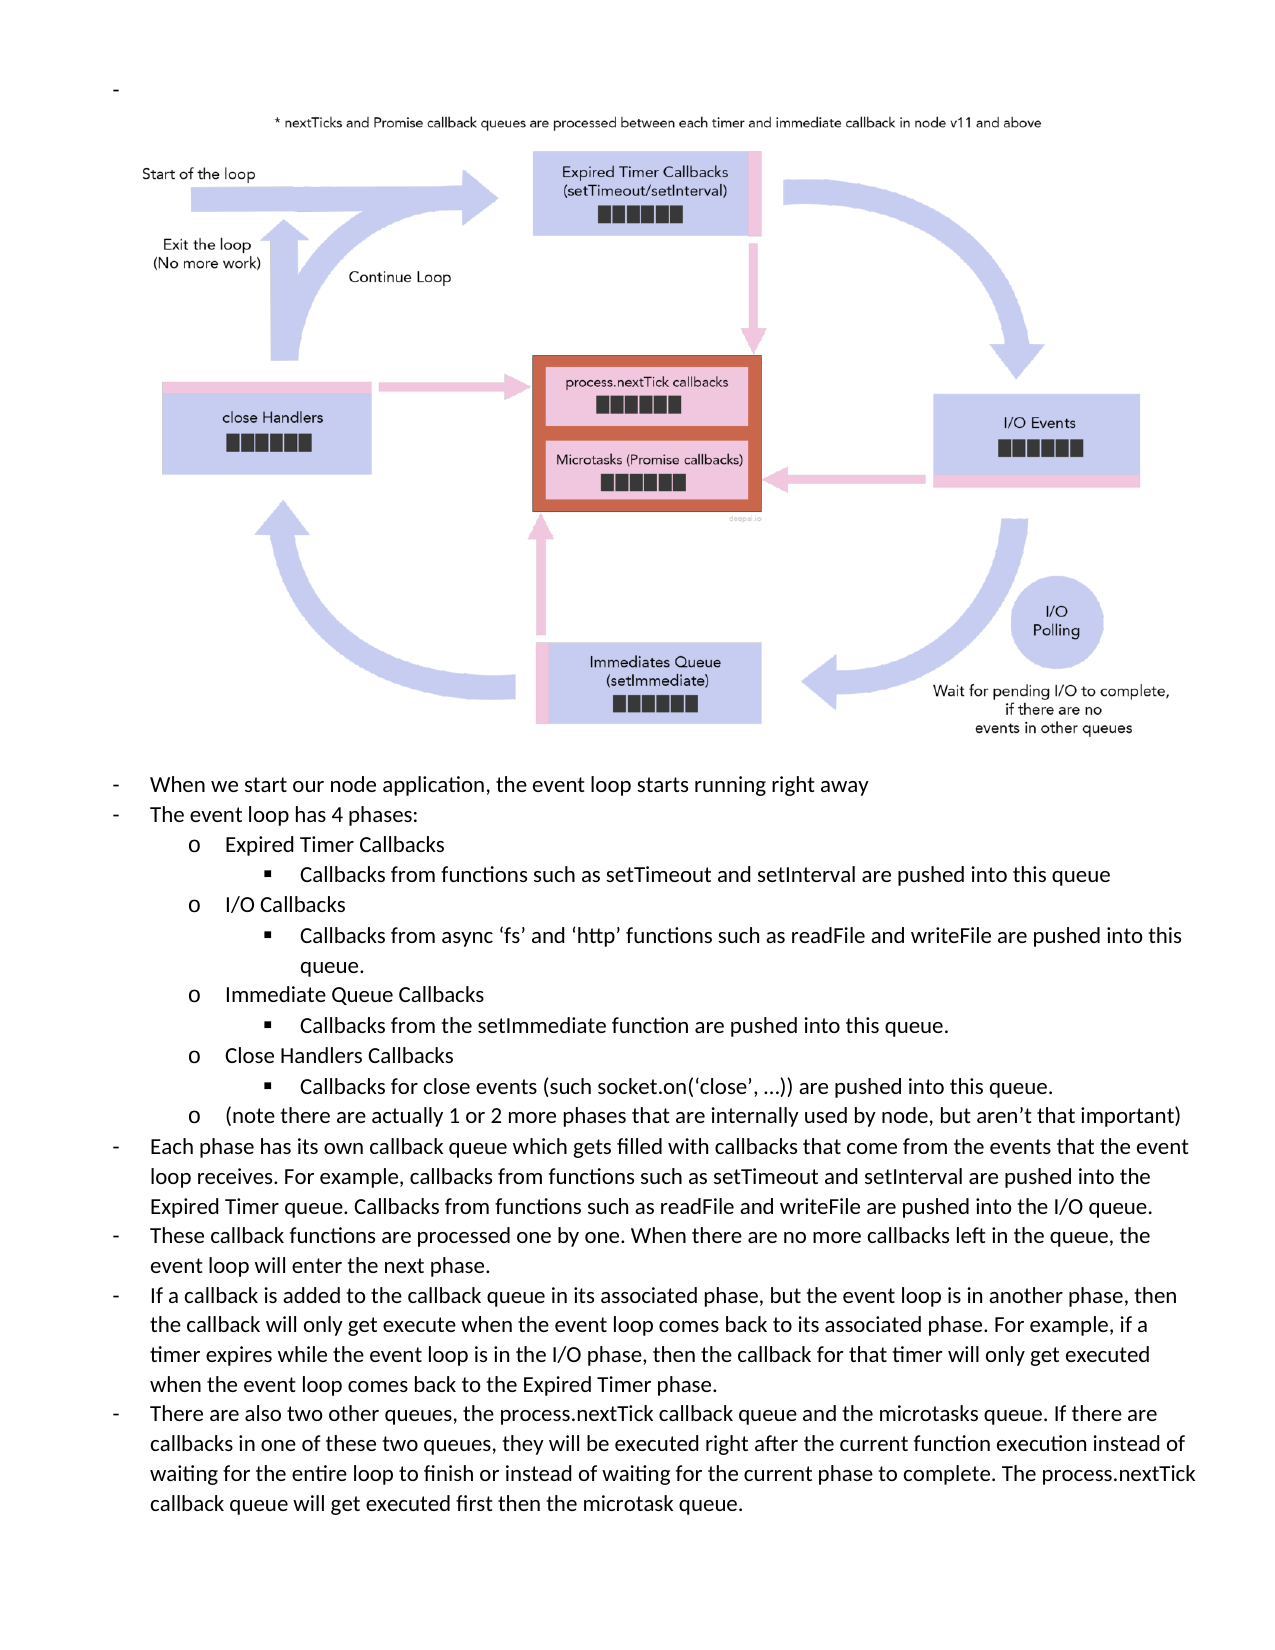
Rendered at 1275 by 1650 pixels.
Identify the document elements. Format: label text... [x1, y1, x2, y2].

list Expired Timer Callbacks [187, 830, 1200, 859]
list These callback functions are processed one by one. When there are no more callbacks left in the queue, the event loop will enter the next phase. [112, 1221, 1200, 1279]
list Callbacks for close events (such socket.on(‘close’, …)) are pushed into this queue. [262, 1072, 1200, 1100]
list I/O Callbacks [187, 890, 1200, 919]
list Immediate Queue Callbacks [187, 981, 1200, 1010]
list Each phase has its own callback queue which gets filled with callbacks that come from the events that the event loop receives. For example, callbacks from functions such as setTimeout and setInterval are pushed into the Expired Timer queue. Callbacks from functions such as readFile and writeFile are pushed into the I/O queue. [112, 1132, 1200, 1220]
list Callbacks from functions such as setTimeout and setInterval are pushed into this queue [262, 861, 1200, 889]
list Callbacks from the setImmediate function are pushed into this queue. [262, 1011, 1200, 1039]
list Callbacks from async ‘fs’ and ‘http’ functions such as readFile and writeFile are pushed into this queue. [262, 921, 1200, 979]
list When we start our node application, the event loop starts running right away [112, 770, 1200, 798]
list There are also two other queues, the process.nextTick callback queue and the microtasks queue. If there are callbacks in one of these two queues, they will be executed right after the current function execution instead of waiting for the entire loop to finish or instead of waiting for the current phase to complete. The process.nextTick callback queue will get executed first then the microtask queue. [112, 1399, 1200, 1517]
list (note there are actually 1 or 2 more phases that are internally used by node, but aren’t that important) [187, 1102, 1200, 1131]
list The event loop has 4 phases: [112, 800, 1200, 828]
picture [112, 104, 1175, 769]
list If a callback is added to the callback queue in its associated phase, but the event loop is in another phase, then the callback will only get execute when the event loop comes back to its associated phase. For example, if a timer expires while the event loop is in the I/O phase, then the callback for that timer will only get executed when the event loop comes back to the Expired Timer phase. [112, 1281, 1200, 1398]
list Close Handlers Callbacks [187, 1041, 1200, 1070]
